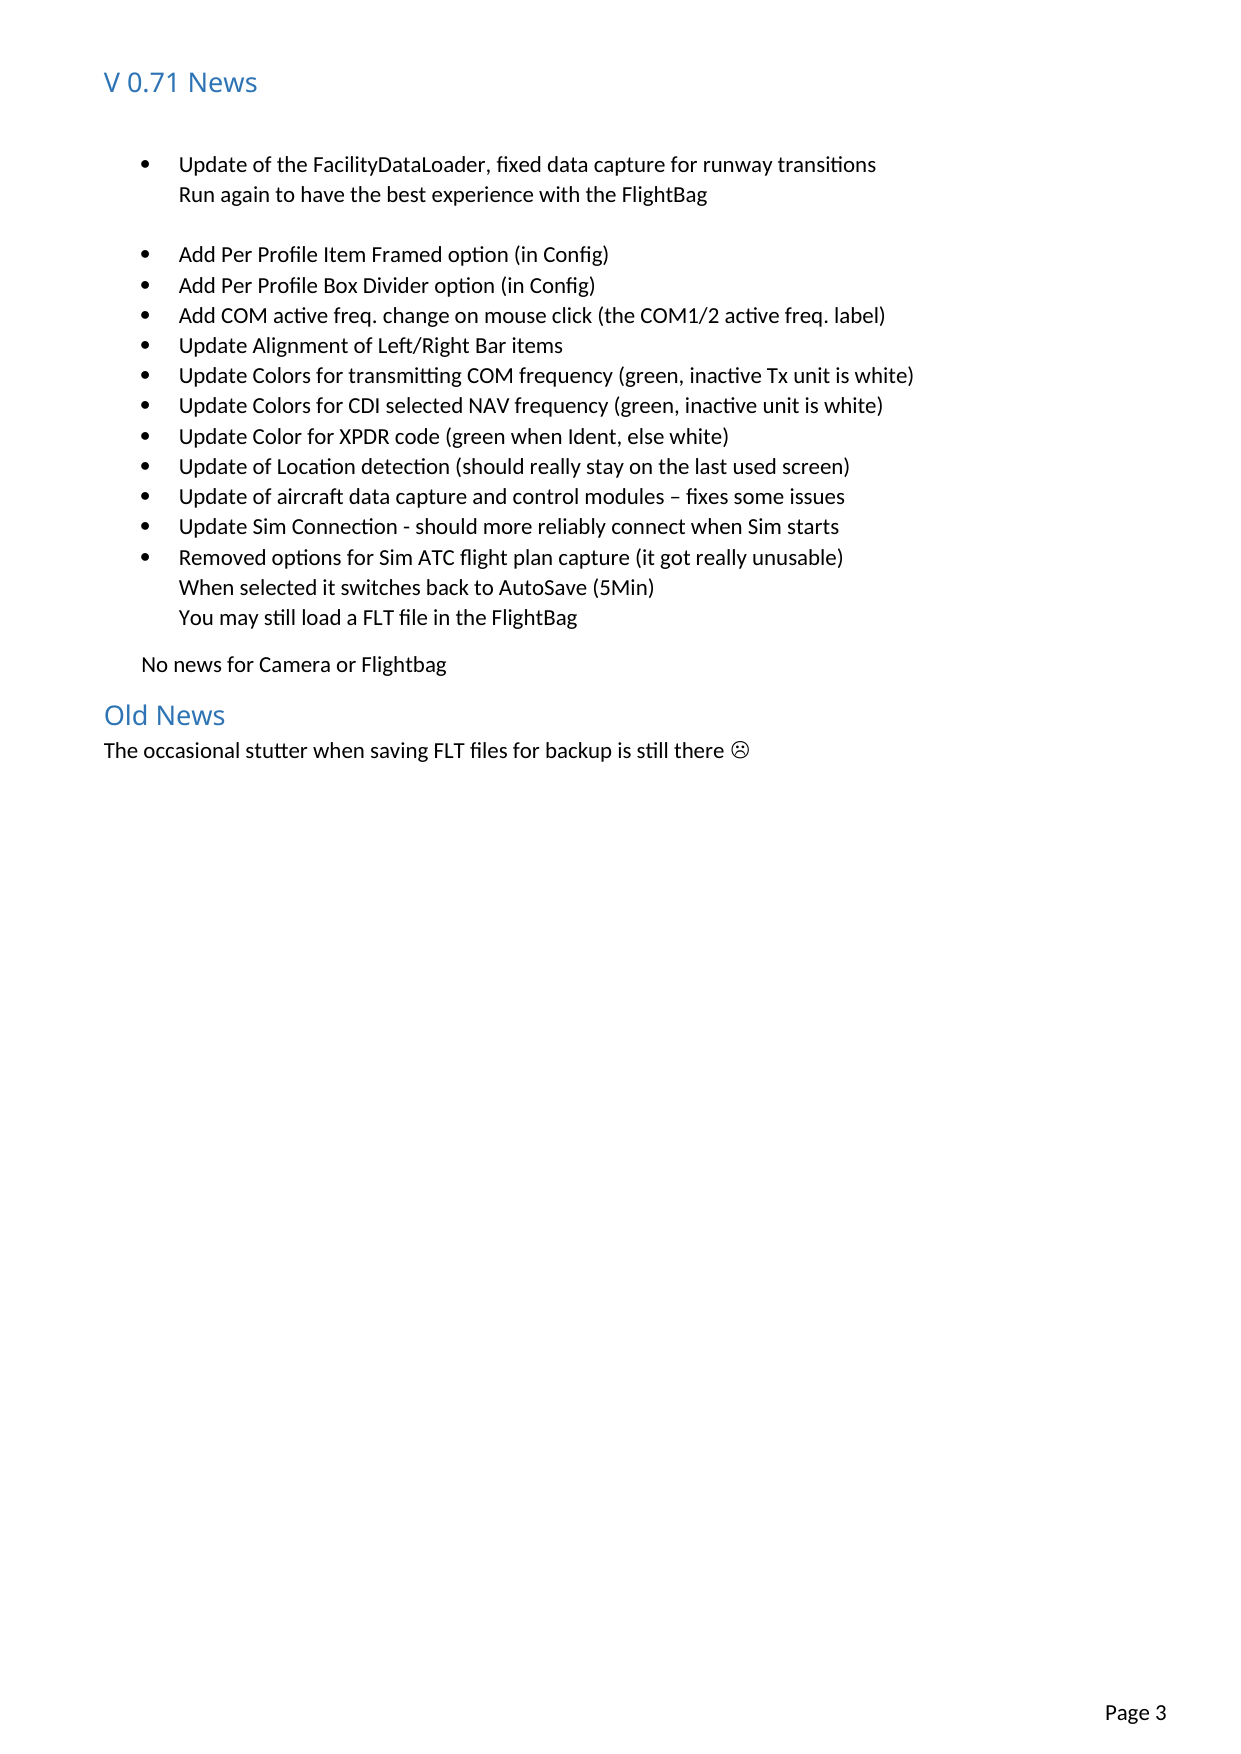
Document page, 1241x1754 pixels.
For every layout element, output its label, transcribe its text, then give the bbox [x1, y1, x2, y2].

list Update Color for XPDR code (green when Ident, else white) [141, 422, 1167, 450]
list Update Colors for transmitting COM frequency (green, inactive Tx unit is white) [141, 361, 1167, 389]
list Update of the FacilityDataLoader, fixed data capture for runway transitions Run again to have the best experience with the FlightBag [141, 150, 1167, 238]
list Add Per Profile Box Divider option (in Config) [141, 271, 1167, 299]
list Update of Location detection (should really stay on the last used screen) [141, 452, 1167, 480]
list Update Colors for CDI selected NAV frequency (green, inactive unit is white) [141, 392, 1167, 419]
list Update Alignment of Left/Right Bar items [141, 331, 1167, 359]
list Add COM active freq. change on mouse click (the COM1/2 active freq. label) [141, 301, 1167, 329]
text The occasional stutter when saving FLT files for backup is still there [103, 737, 1167, 764]
subtitle Old News [103, 697, 1167, 734]
list Update Sim Connection - should more reliably connect when Sim starts [141, 512, 1167, 540]
list Removed options for Sim ATC flight plan capture (it got really unusable) When selected it switches back to AutoSave (5Min) You may still load a FLT file in the FlightBag [141, 543, 1167, 631]
subtitle V 0.71 News [103, 63, 1167, 100]
text No news for Camera or Flightbag [141, 650, 1167, 678]
list Update of aircraft data capture and control modules – fixes some issues [141, 482, 1167, 510]
list Add Per Profile Item Framed option (in Config) [141, 241, 1167, 268]
